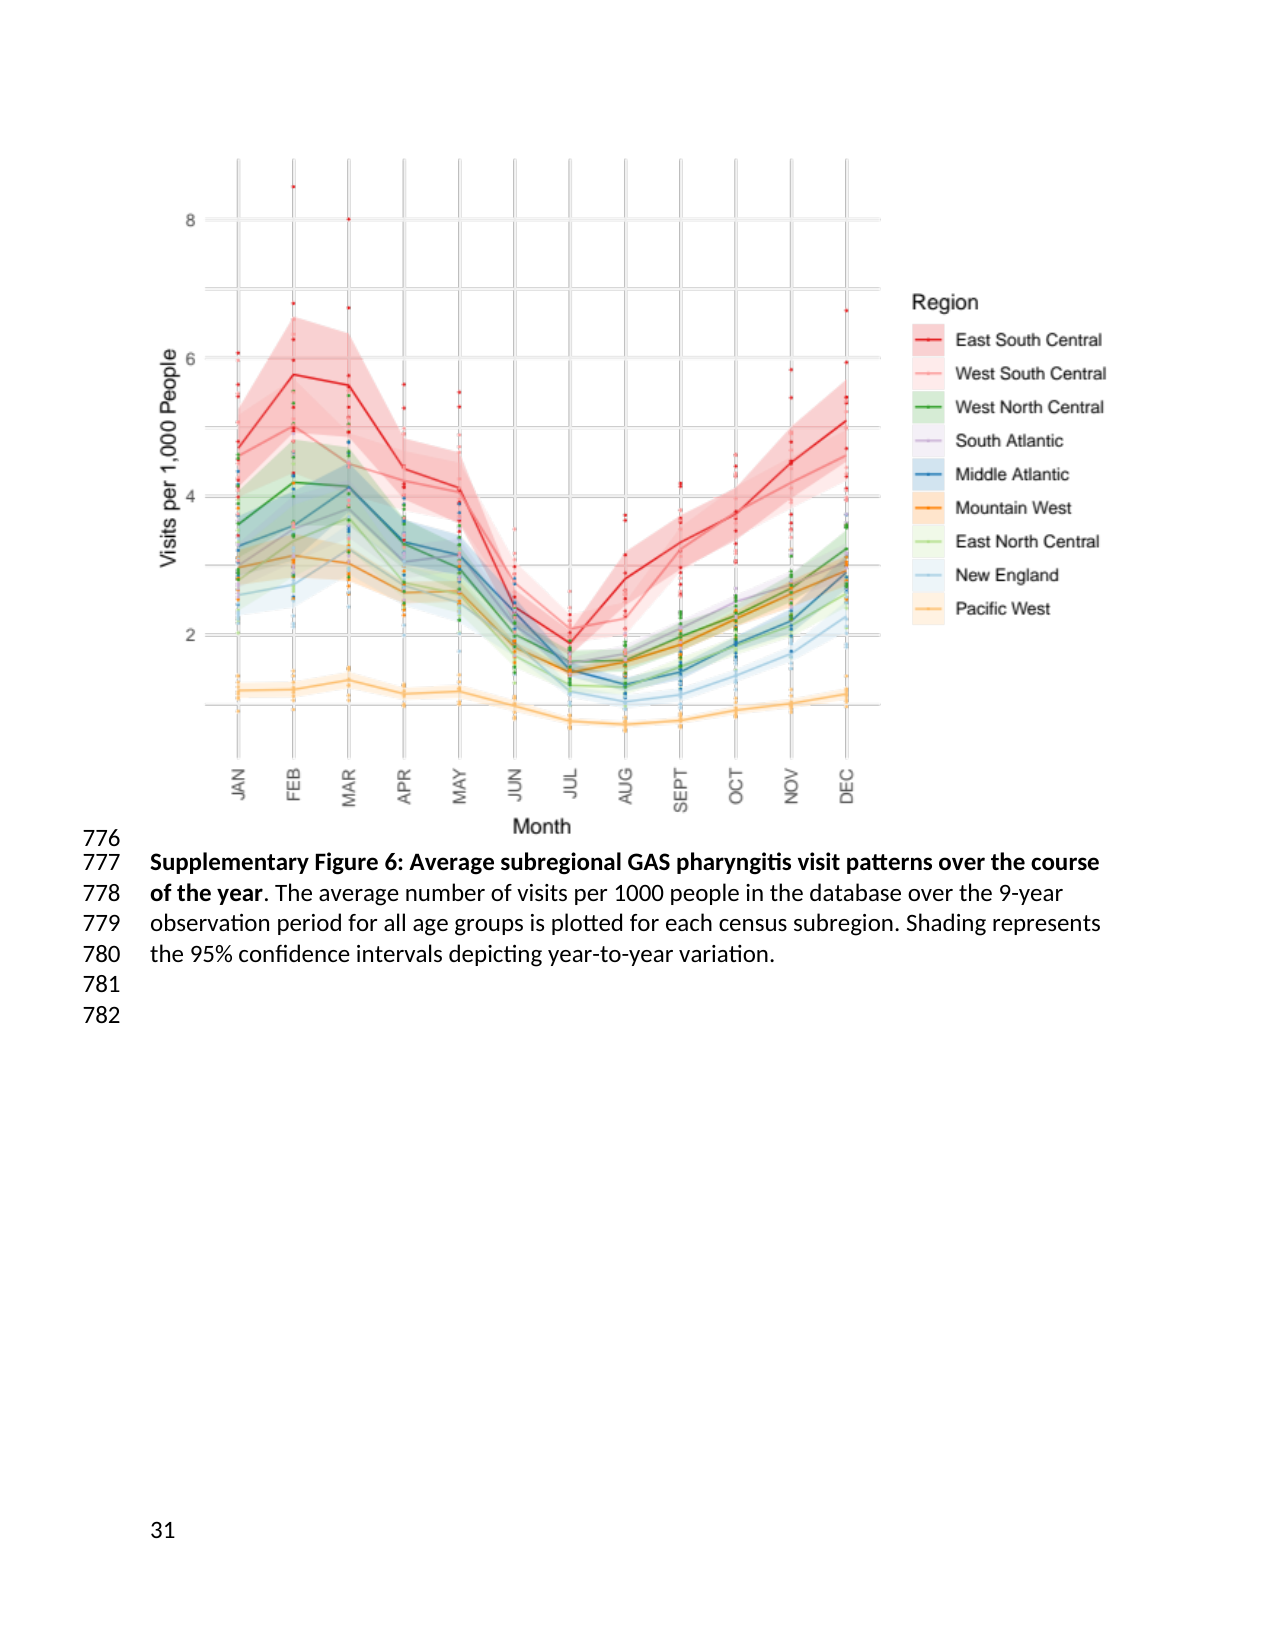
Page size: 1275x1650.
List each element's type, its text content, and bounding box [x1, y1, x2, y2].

text Supplementary Figure 6: Average subregional GAS pharyngitis visit patterns over the course of the year. The average number of visits per 1000 people in the database over the 9-year observation period for all age groups is plotted for each census subregion. Shading represents the 95% confidence intervals depicting year-to-year variation. [150, 846, 1125, 968]
